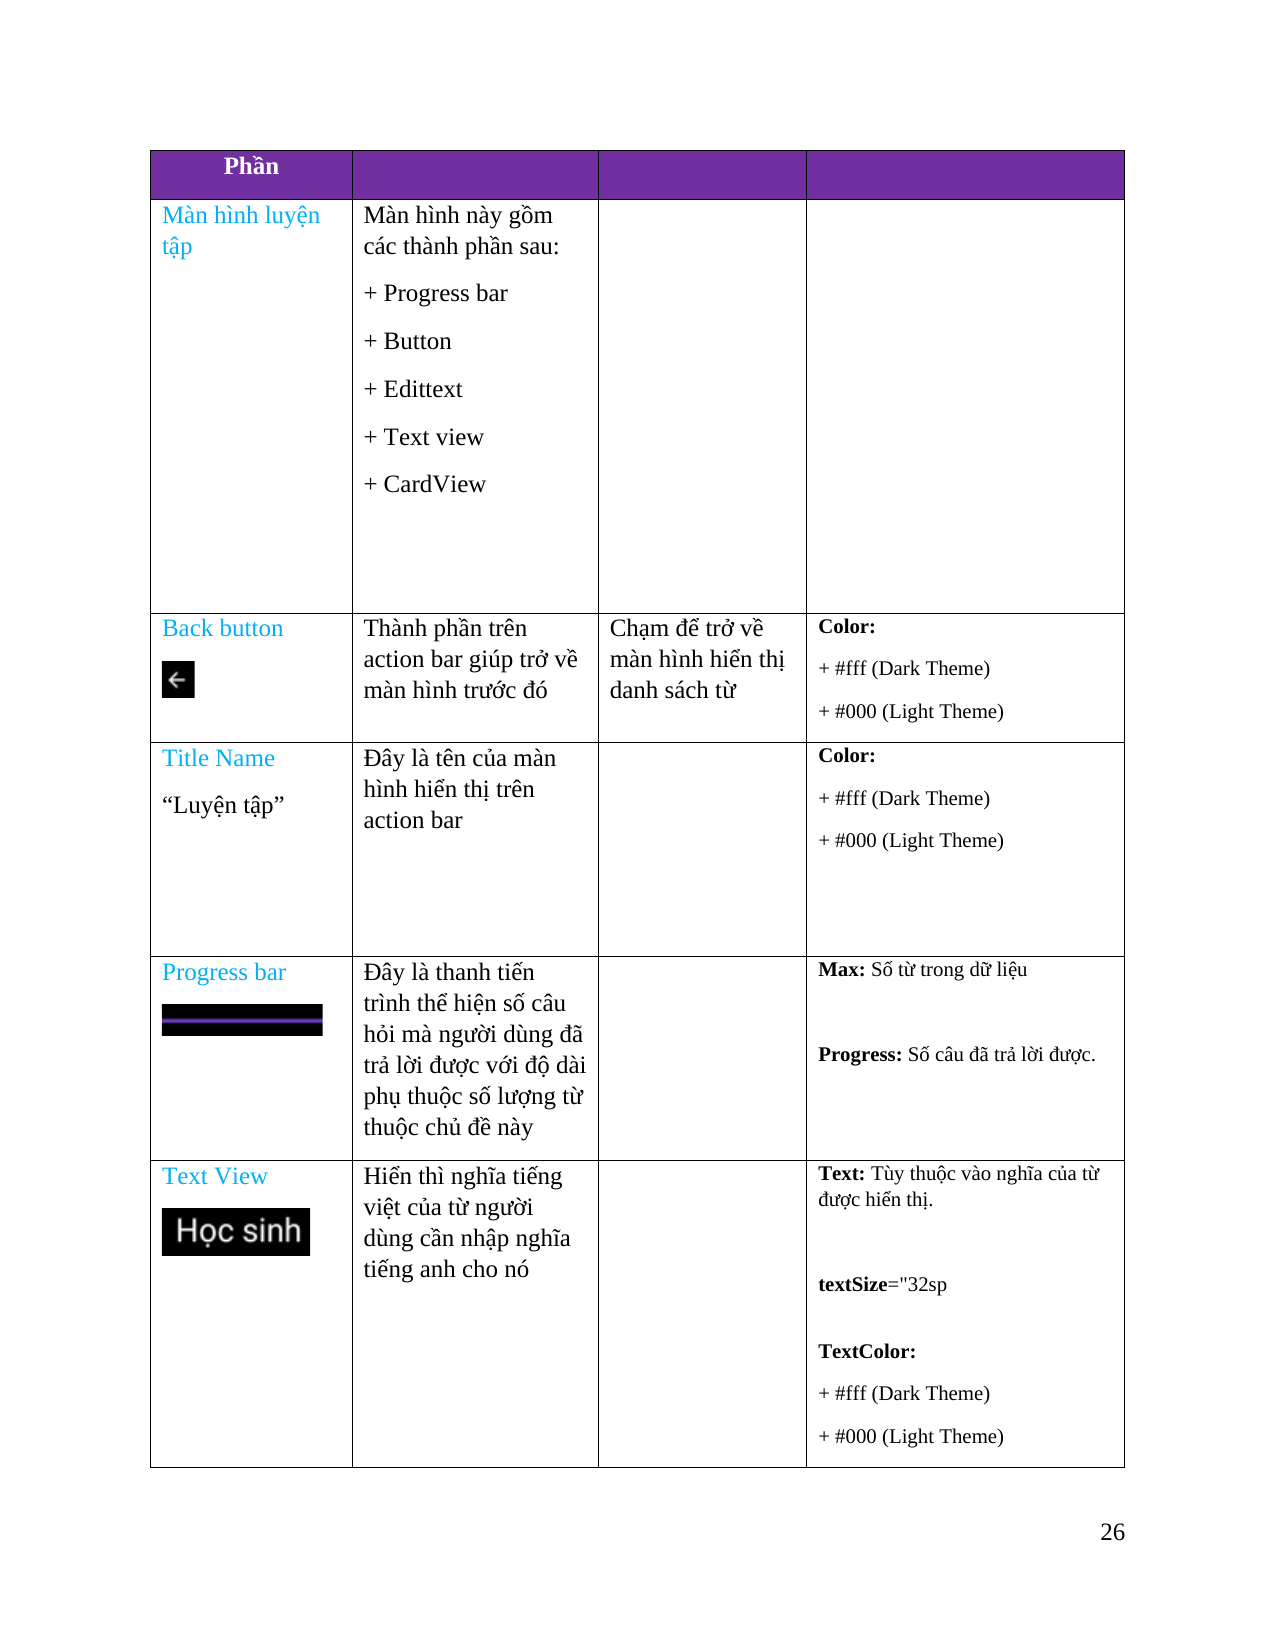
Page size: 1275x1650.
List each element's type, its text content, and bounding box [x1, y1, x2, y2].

table_cell Hiển thì nghĩa tiếng việt của từ người dùng cần nhập nghĩa tiếng anh cho nó [353, 1161, 598, 1467]
table_header Tên Thành Phần [151, 151, 352, 199]
table_cell Màn hình này gồm các thành phần sau: + Progress bar + Button + Edittext + Text view + CardView [353, 200, 598, 612]
table_cell Progress bar [151, 957, 352, 1160]
table_header Mô tả [353, 151, 598, 199]
table_cell Color: + #fff (Dark Theme) + #000 (Light Theme) [807, 743, 1124, 956]
table_cell [807, 200, 1124, 612]
picture [161, 1208, 311, 1256]
table_header Hành động [599, 151, 806, 199]
table_cell Color: + #fff (Dark Theme) + #000 (Light Theme) [807, 614, 1124, 742]
table_cell Back button [151, 614, 352, 742]
table_cell [599, 200, 806, 612]
table_cell Title Name “Luyện tập” [151, 743, 352, 956]
table_cell [599, 743, 806, 956]
table_cell Đây là thanh tiến trình thể hiện số câu hỏi mà người dùng đã trả lời được với độ dài phụ thuộc số lượng từ thuộc chủ đề này [353, 957, 598, 1160]
table_cell Max: Số từ trong dữ liệu Progress: Số câu đã trả lời được. [807, 957, 1124, 1160]
picture [161, 661, 195, 698]
table_cell Đây là tên của màn hình hiển thị trên action bar [353, 743, 598, 956]
picture [227, 750, 232, 760]
table_cell Chạm để trở về màn hình hiển thị danh sách từ [599, 614, 806, 742]
table_cell Màn hình luyện tập [151, 200, 352, 612]
table_cell [599, 1161, 806, 1467]
table_cell [599, 957, 806, 1160]
table_header Yêu cầu [807, 151, 1124, 199]
table_cell Thành phần trên action bar giúp trở về màn hình trước đó [353, 614, 598, 742]
table_cell Text: Tùy thuộc vào nghĩa của từ được hiển thị. textSize="32sp TextColor: + #fff (Dark Theme) + #000 (Light Theme) [807, 1161, 1124, 1467]
table_cell Text View [151, 1161, 352, 1467]
picture [161, 1004, 323, 1036]
